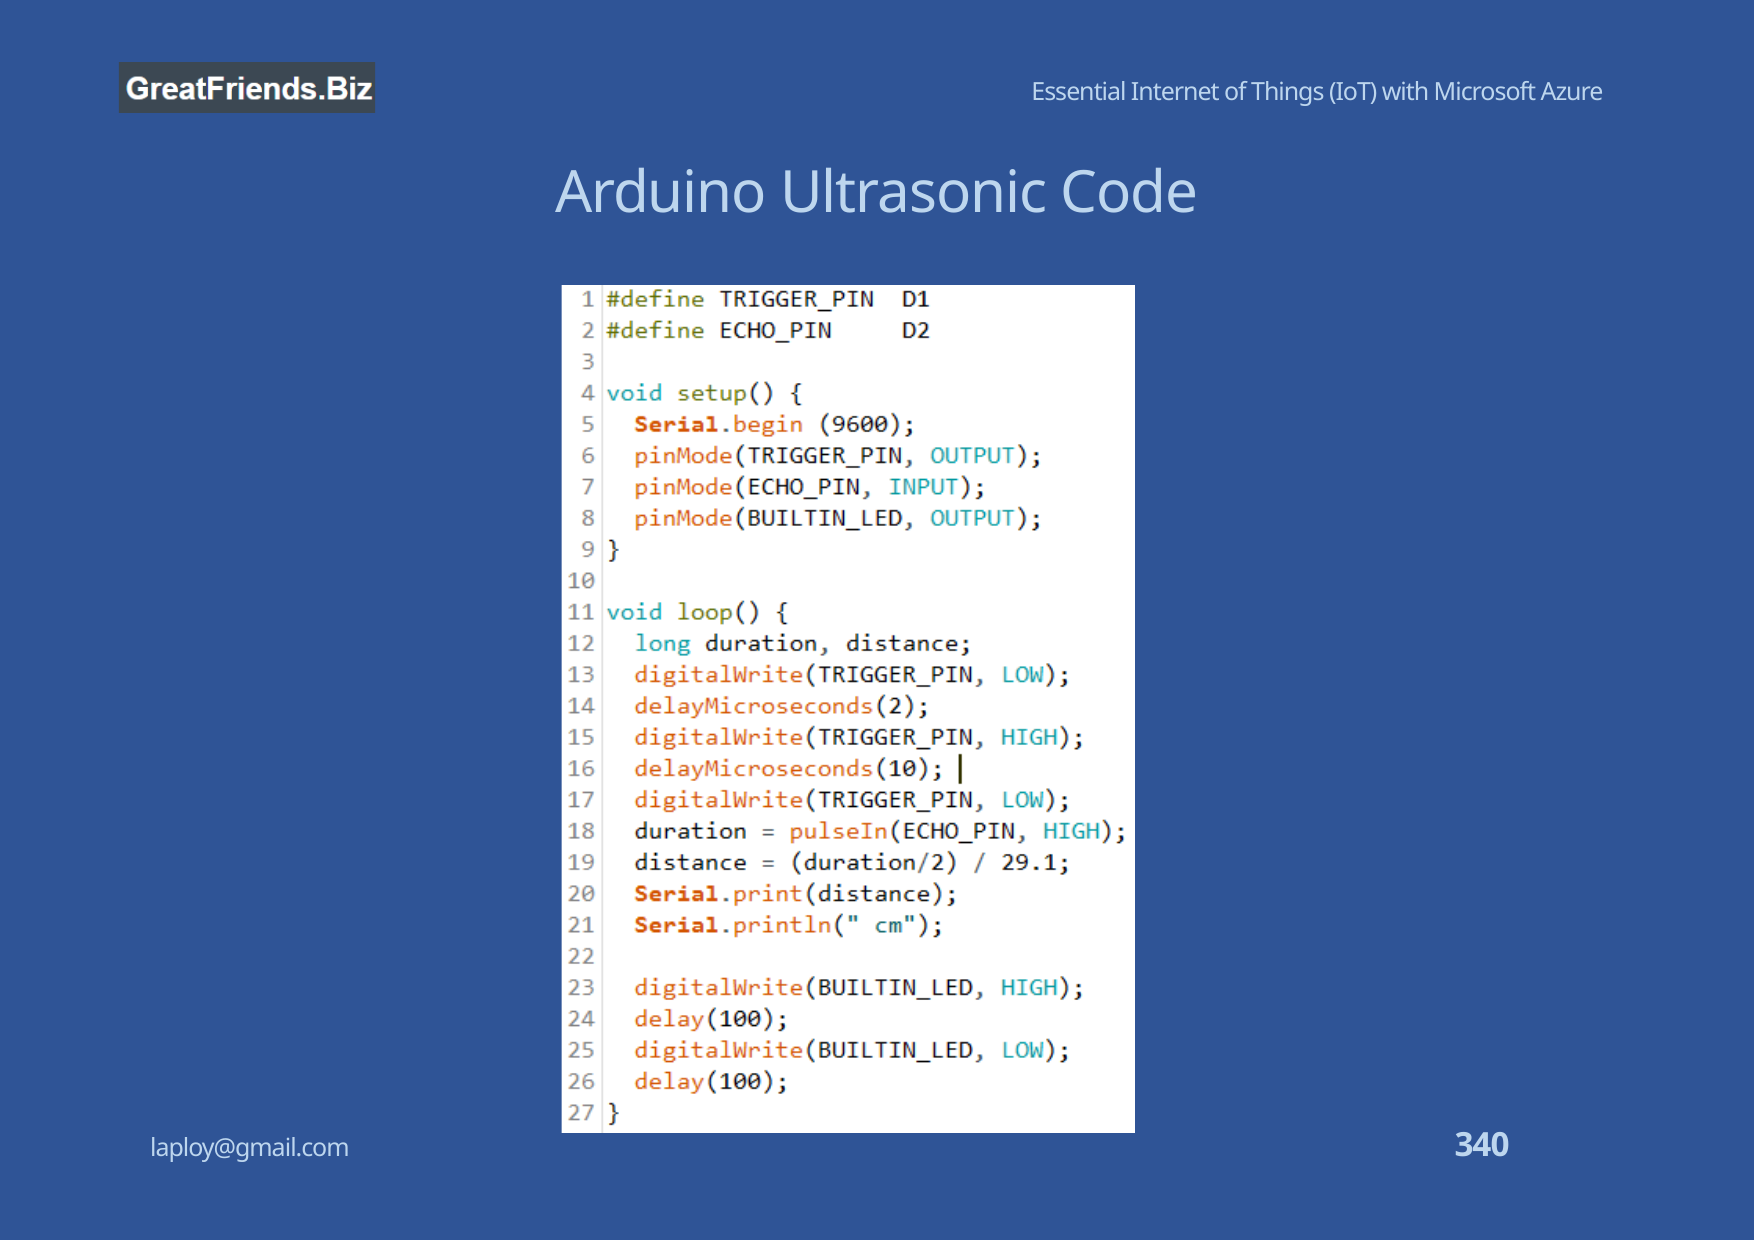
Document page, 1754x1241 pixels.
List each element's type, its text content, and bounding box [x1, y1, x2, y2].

picture [118, 62, 375, 113]
title Arduino Ultrasonic Code [150, 150, 1604, 229]
picture [561, 285, 1135, 1133]
